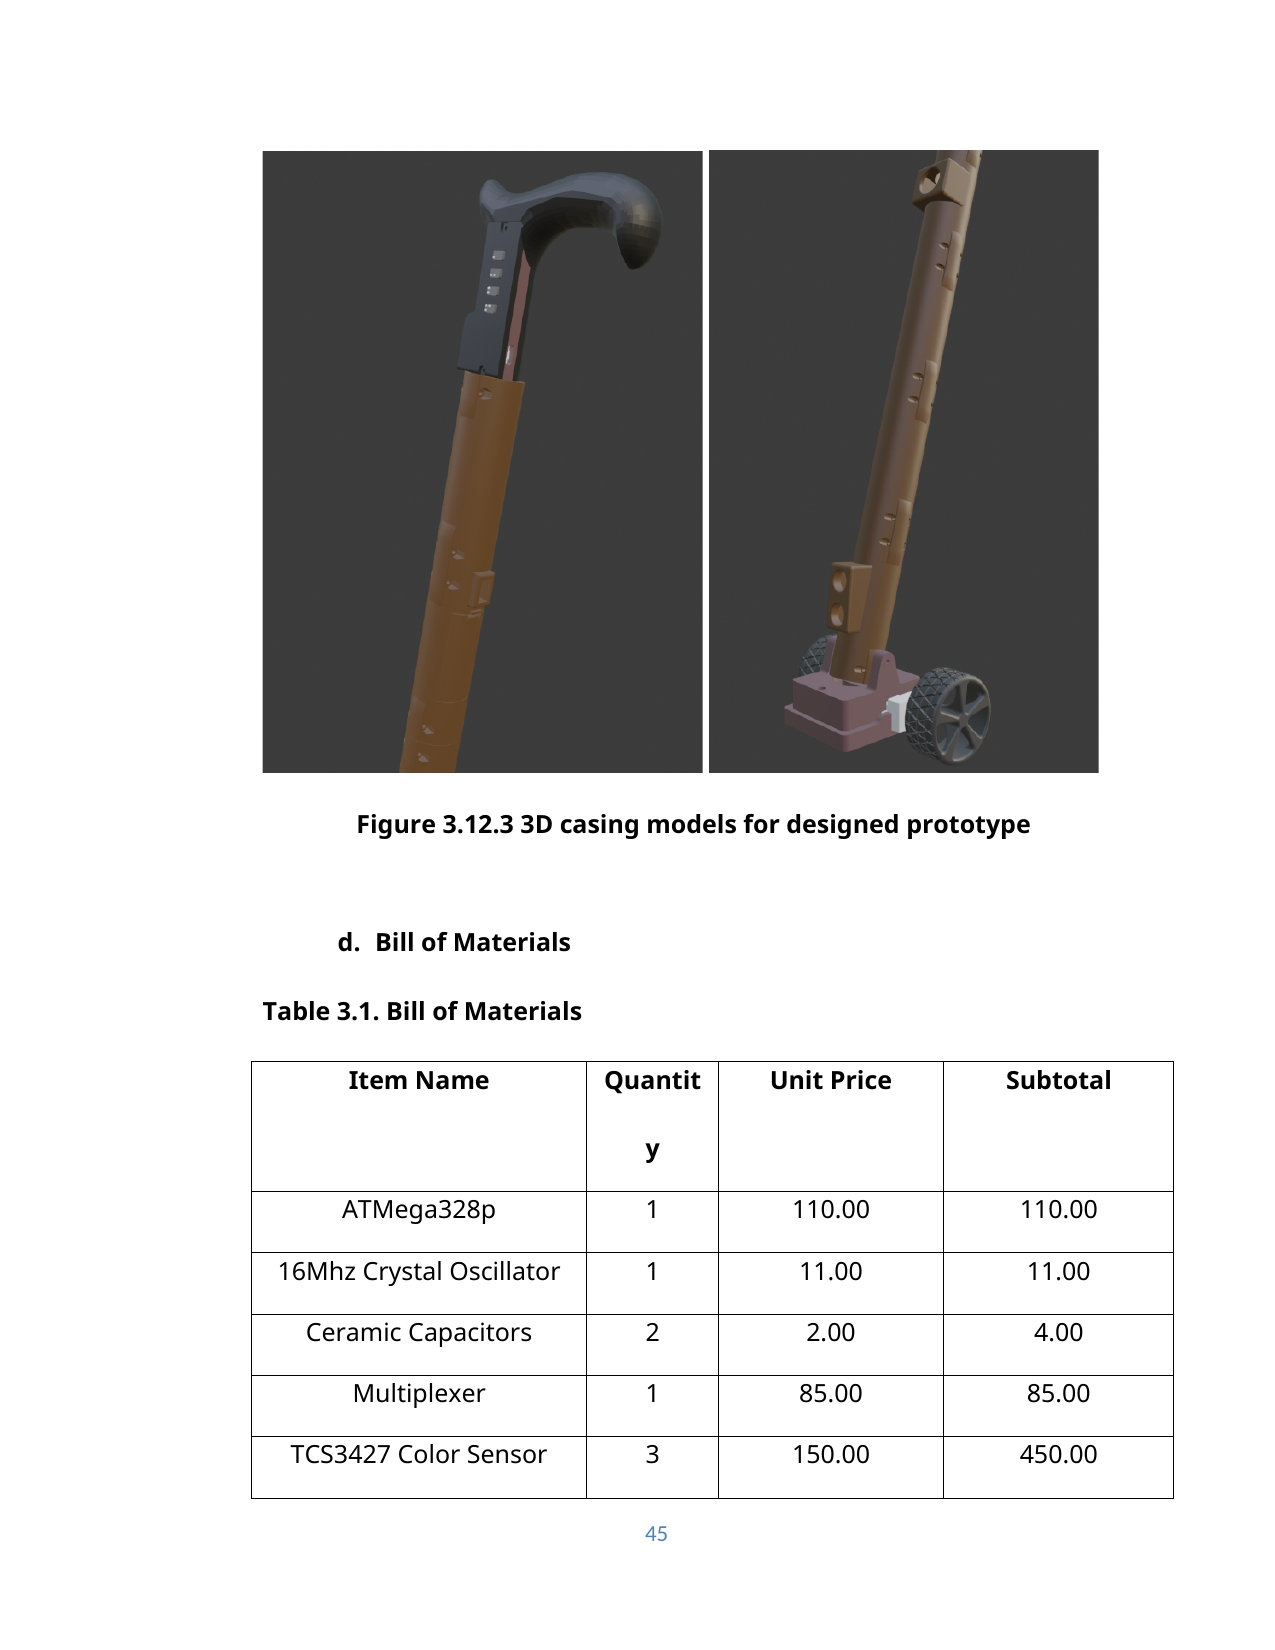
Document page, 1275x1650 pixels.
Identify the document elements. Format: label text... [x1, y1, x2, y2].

table_header Quantity [587, 1062, 718, 1191]
table_cell 1 [587, 1376, 718, 1436]
table_cell 11.00 [944, 1253, 1173, 1313]
table_cell Multiplexer [252, 1376, 586, 1436]
table_cell TCS3427 Color Sensor [252, 1437, 586, 1497]
table_cell ATMega328p [252, 1192, 586, 1252]
text Table 3.1. Bill of Materials [187, 993, 1125, 1027]
table_cell Ceramic Capacitors [252, 1315, 586, 1375]
picture [262, 151, 703, 773]
list Bill of Materials [337, 925, 1125, 959]
table_cell 450.00 [944, 1437, 1173, 1497]
text Figure 3.12.3 3D casing models for designed prototype [262, 806, 1125, 841]
table_cell 1 [587, 1253, 718, 1313]
table_cell 85.00 [944, 1376, 1173, 1436]
table_cell 110.00 [719, 1192, 943, 1252]
table_header Subtotal [944, 1062, 1173, 1191]
table_cell 4.00 [944, 1315, 1173, 1375]
table_header Item Name [252, 1062, 586, 1191]
table_cell 85.00 [719, 1376, 943, 1436]
table_header Unit Price [719, 1062, 943, 1191]
picture [709, 150, 1099, 773]
table_cell 150.00 [719, 1437, 943, 1497]
table_cell 2.00 [719, 1315, 943, 1375]
table_cell 2 [587, 1315, 718, 1375]
table_cell 110.00 [944, 1192, 1173, 1252]
table_cell 11.00 [719, 1253, 943, 1313]
table_cell 1 [587, 1192, 718, 1252]
table_cell 16Mhz Crystal Oscillator [252, 1253, 586, 1313]
table_cell 3 [587, 1437, 718, 1497]
